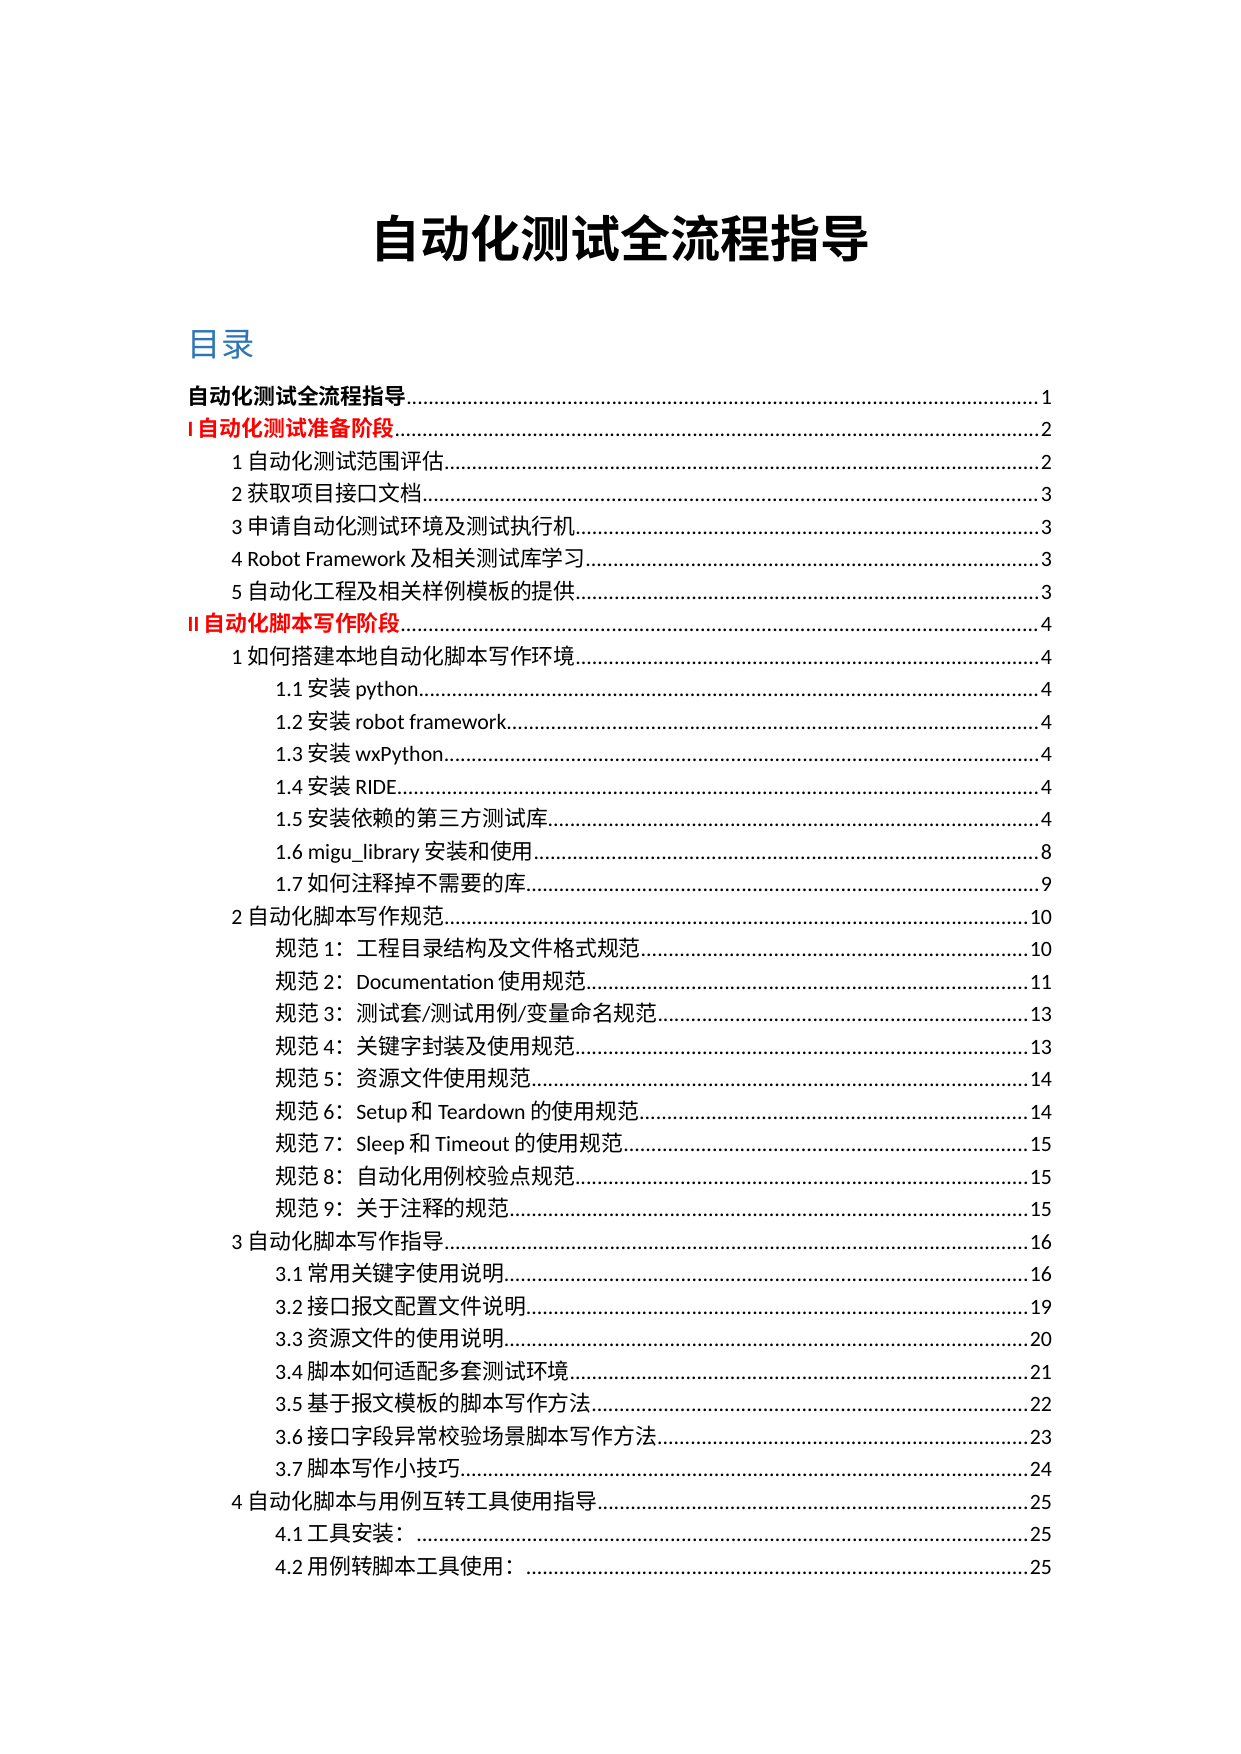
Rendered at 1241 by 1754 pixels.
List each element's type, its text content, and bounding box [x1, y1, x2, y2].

title 自动化测试全流程指导 [187, 187, 1053, 284]
